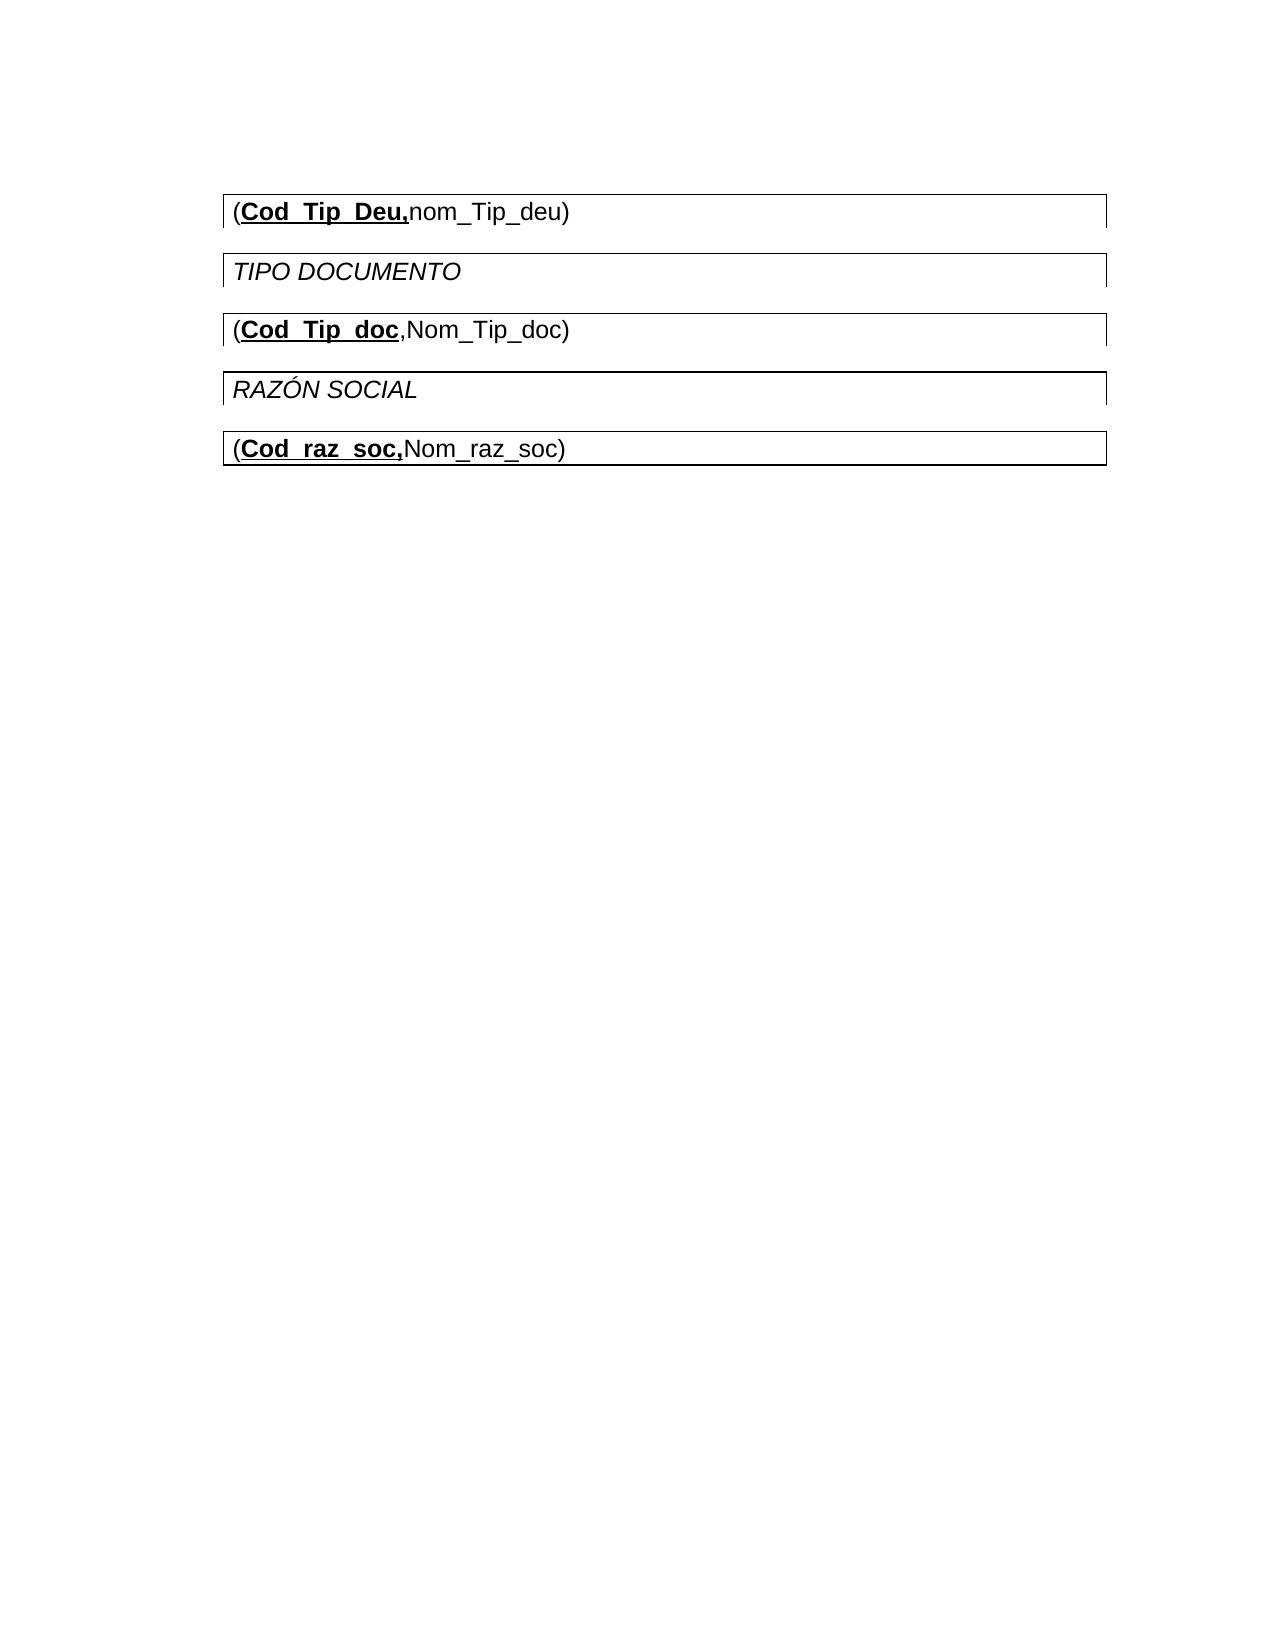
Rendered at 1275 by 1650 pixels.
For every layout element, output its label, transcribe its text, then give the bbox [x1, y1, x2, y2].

text (Cod_Tip_doc,Nom_Tip_doc) [224, 314, 1106, 346]
text (Cod_raz_soc,Nom_raz_soc) [224, 432, 1106, 464]
text (Cod_Tip_Deu,nom_Tip_deu) [224, 195, 1106, 228]
text TIPO DOCUMENTO [224, 254, 1106, 287]
text RAZÓN SOCIAL [224, 373, 1106, 405]
